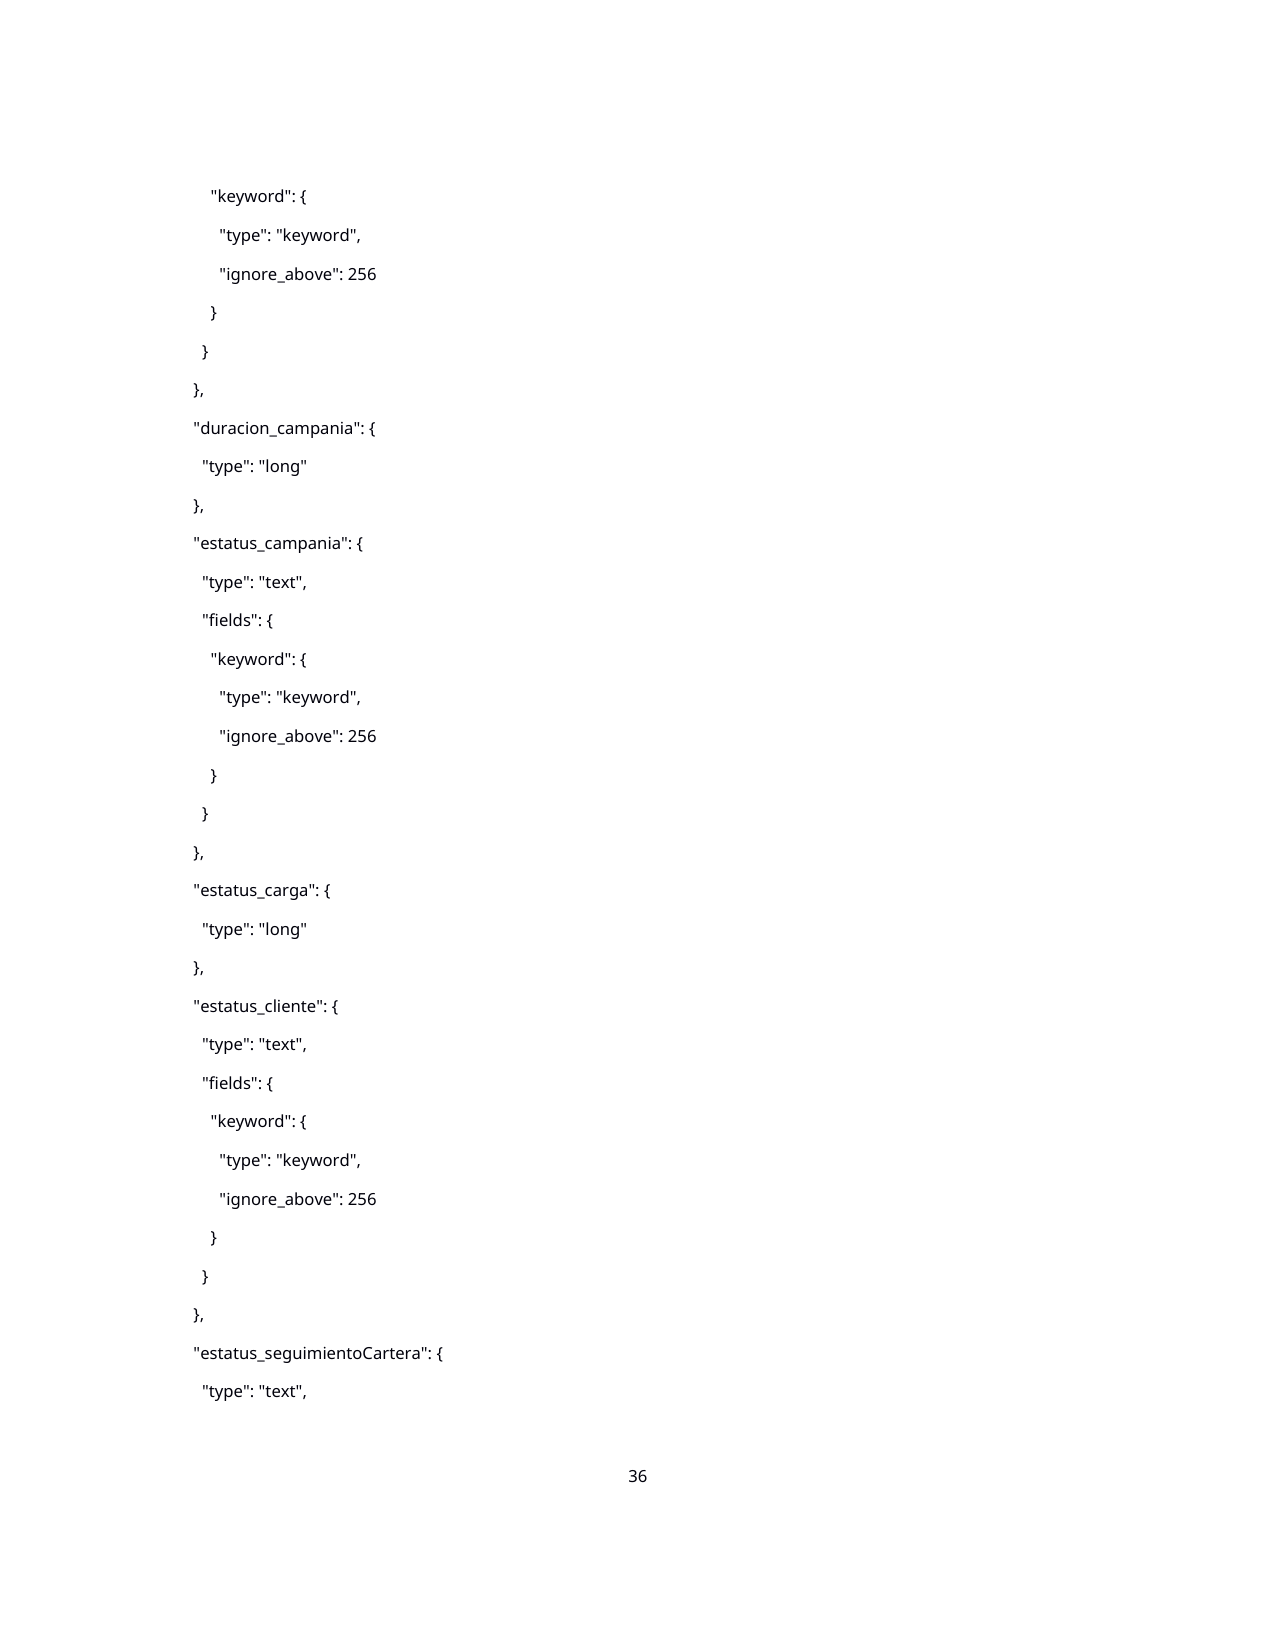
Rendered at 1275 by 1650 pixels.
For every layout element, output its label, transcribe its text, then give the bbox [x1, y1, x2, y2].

text "type": "keyword", [150, 1149, 1200, 1171]
text "estatus_campania": { [150, 532, 1200, 555]
text }, [150, 840, 1200, 863]
text "keyword": { [150, 185, 1200, 208]
text } [150, 339, 1200, 362]
text }, [150, 1303, 1200, 1326]
text "type": "text", [150, 571, 1200, 593]
text "duracion_campania": { [150, 416, 1200, 439]
text } [150, 763, 1200, 786]
text } [150, 1264, 1200, 1287]
text "type": "text", [150, 1033, 1200, 1056]
text "fields": { [150, 1072, 1200, 1094]
text "ignore_above": 256 [150, 1187, 1200, 1210]
text "type": "long" [150, 455, 1200, 478]
text "fields": { [150, 609, 1200, 632]
text } [150, 301, 1200, 323]
text } [150, 1226, 1200, 1248]
text "ignore_above": 256 [150, 725, 1200, 747]
text }, [150, 378, 1200, 401]
text "ignore_above": 256 [150, 262, 1200, 285]
text } [150, 802, 1200, 824]
text }, [150, 956, 1200, 979]
text "keyword": { [150, 1110, 1200, 1133]
text "estatus_cliente": { [150, 994, 1200, 1017]
text "estatus_carga": { [150, 879, 1200, 902]
text "keyword": { [150, 648, 1200, 670]
text "type": "keyword", [150, 224, 1200, 246]
text "estatus_seguimientoCartera": { [150, 1341, 1200, 1364]
text "type": "text", [150, 1380, 1200, 1403]
text }, [150, 493, 1200, 516]
text "type": "long" [150, 917, 1200, 940]
text "type": "keyword", [150, 686, 1200, 709]
